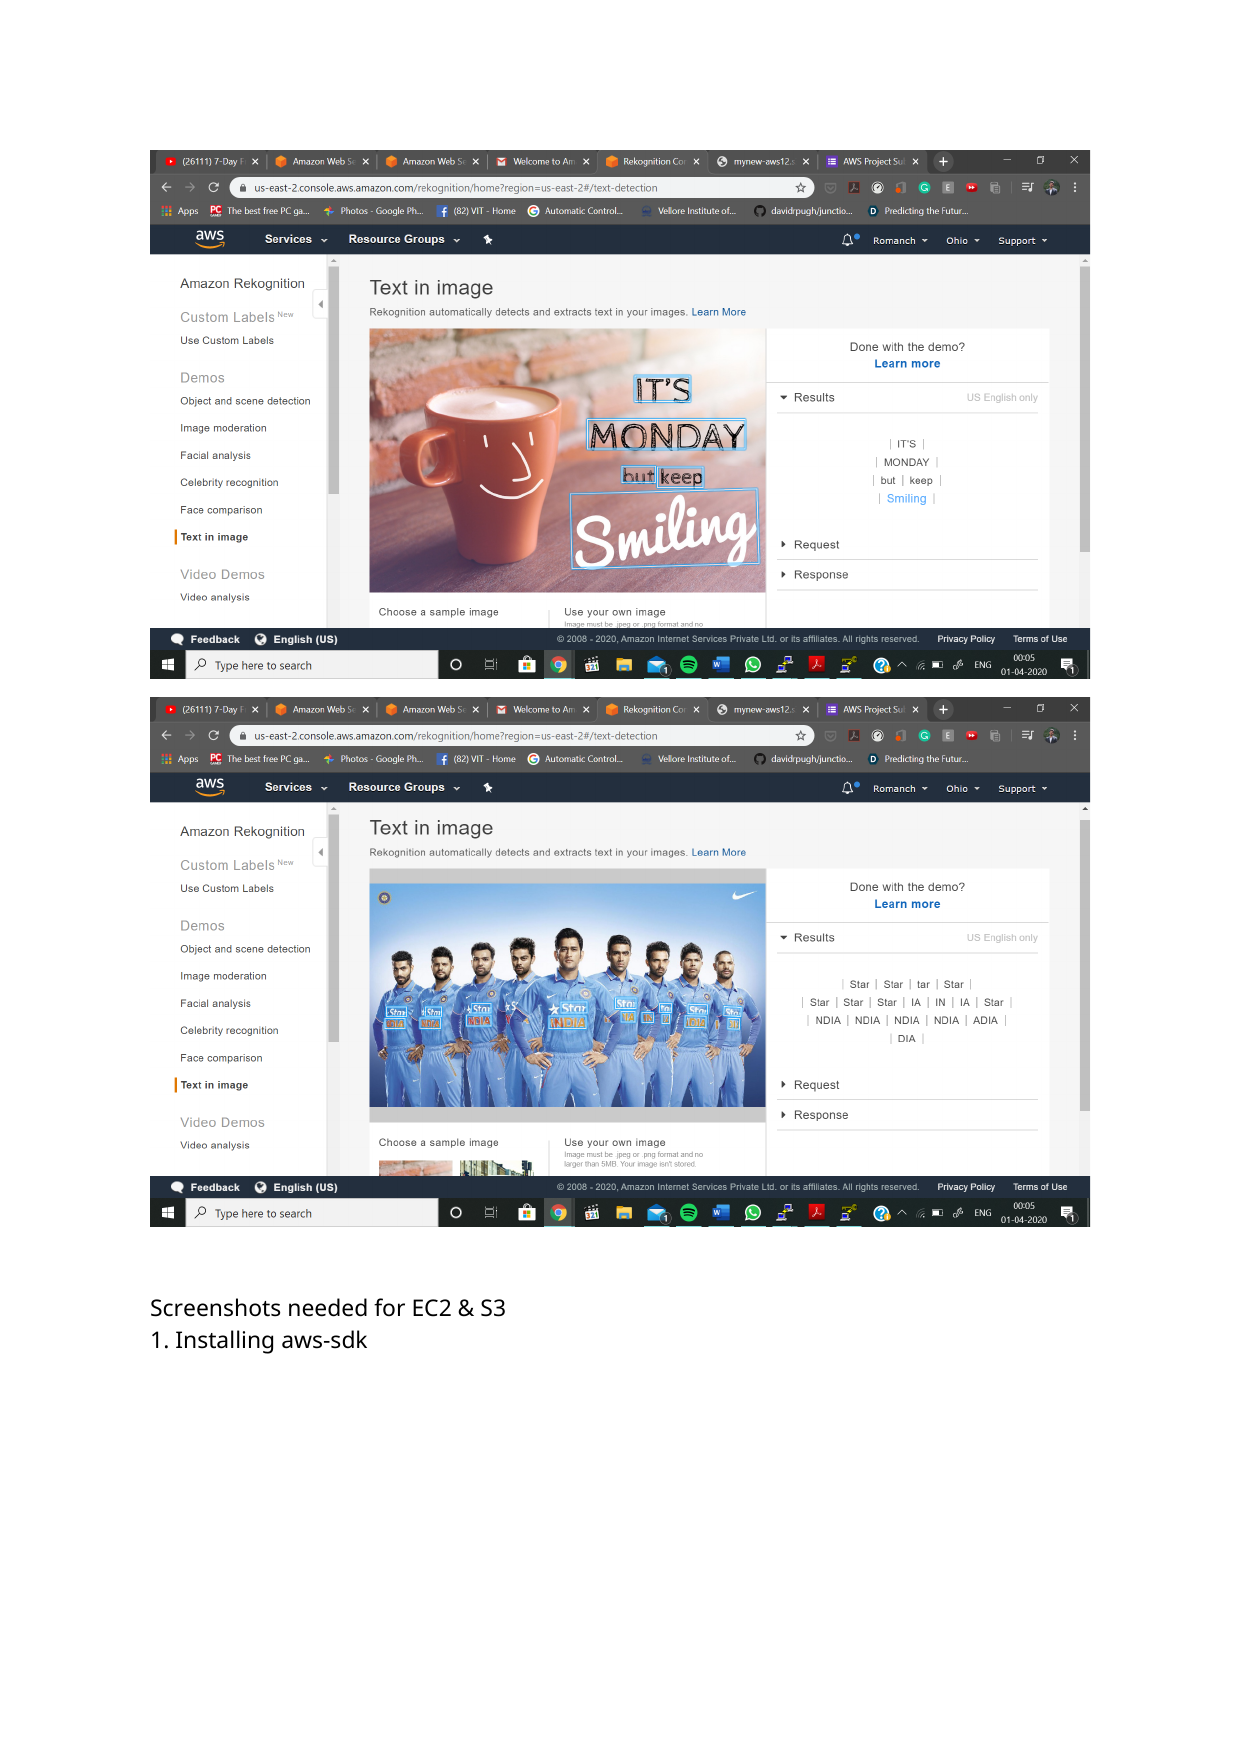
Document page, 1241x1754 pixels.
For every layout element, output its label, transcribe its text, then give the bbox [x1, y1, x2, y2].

picture [150, 697, 1091, 1227]
text 1. Installing aws-sdk [150, 1323, 1090, 1355]
picture [150, 150, 1091, 679]
text Screenshots needed for EC2 & S3 [150, 1292, 1090, 1323]
